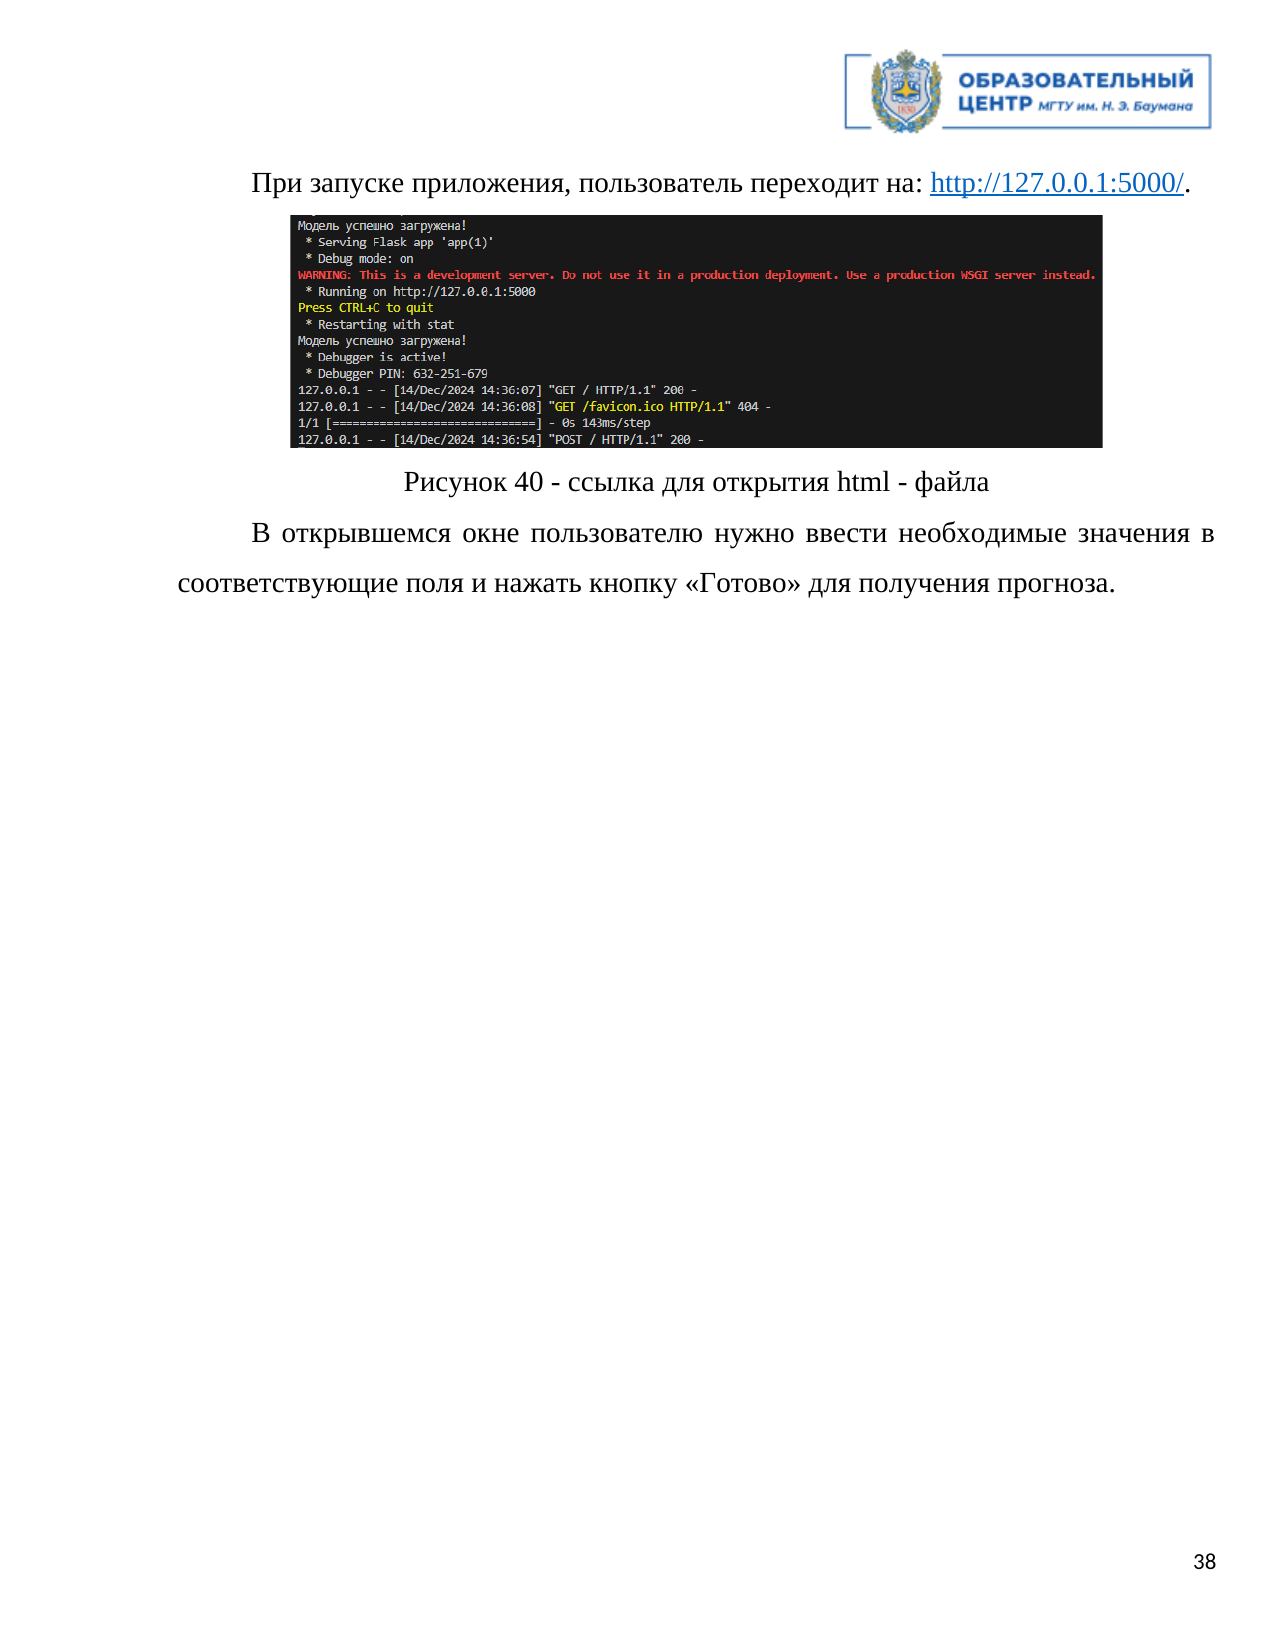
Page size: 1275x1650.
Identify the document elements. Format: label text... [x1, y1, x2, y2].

text При запуске приложения, пользователь переходит на: http://127.0.0.1:5000/. [177, 118, 1216, 198]
text В открывшемся окне пользователю нужно ввести необходимые значения в соответствующие поля и нажать кнопку «Готово» для получения прогноза. [177, 515, 1216, 599]
picture [290, 215, 1103, 448]
text Рисунок 40 - ссылка для открытия html - файла [177, 464, 1216, 498]
picture [814, 26, 1262, 149]
